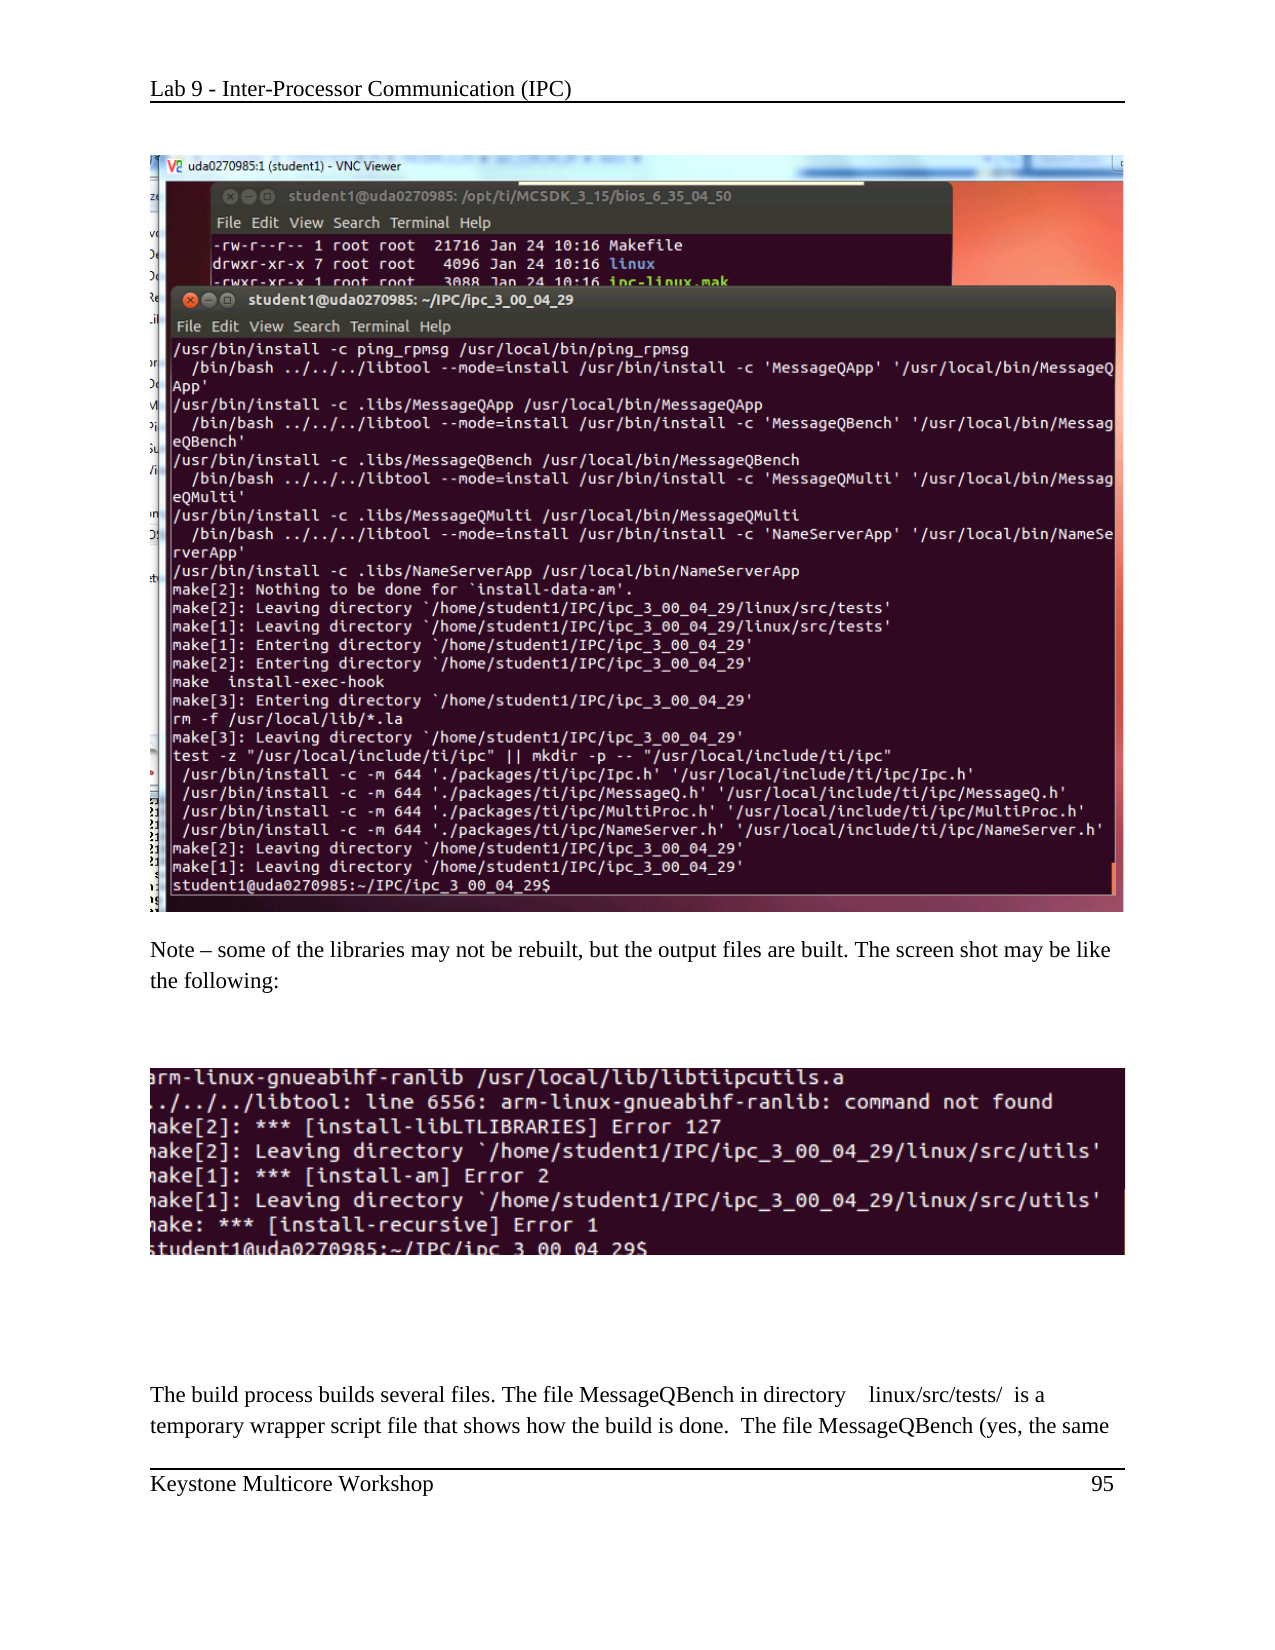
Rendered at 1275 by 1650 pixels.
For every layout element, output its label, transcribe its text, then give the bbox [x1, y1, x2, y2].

picture [150, 155, 1124, 912]
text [150, 1382, 1125, 1438]
picture [150, 1068, 1125, 1255]
text Note – some of the libraries may not be rebuilt, but the output files are built. The screen shot may be like the following: [150, 937, 1125, 993]
